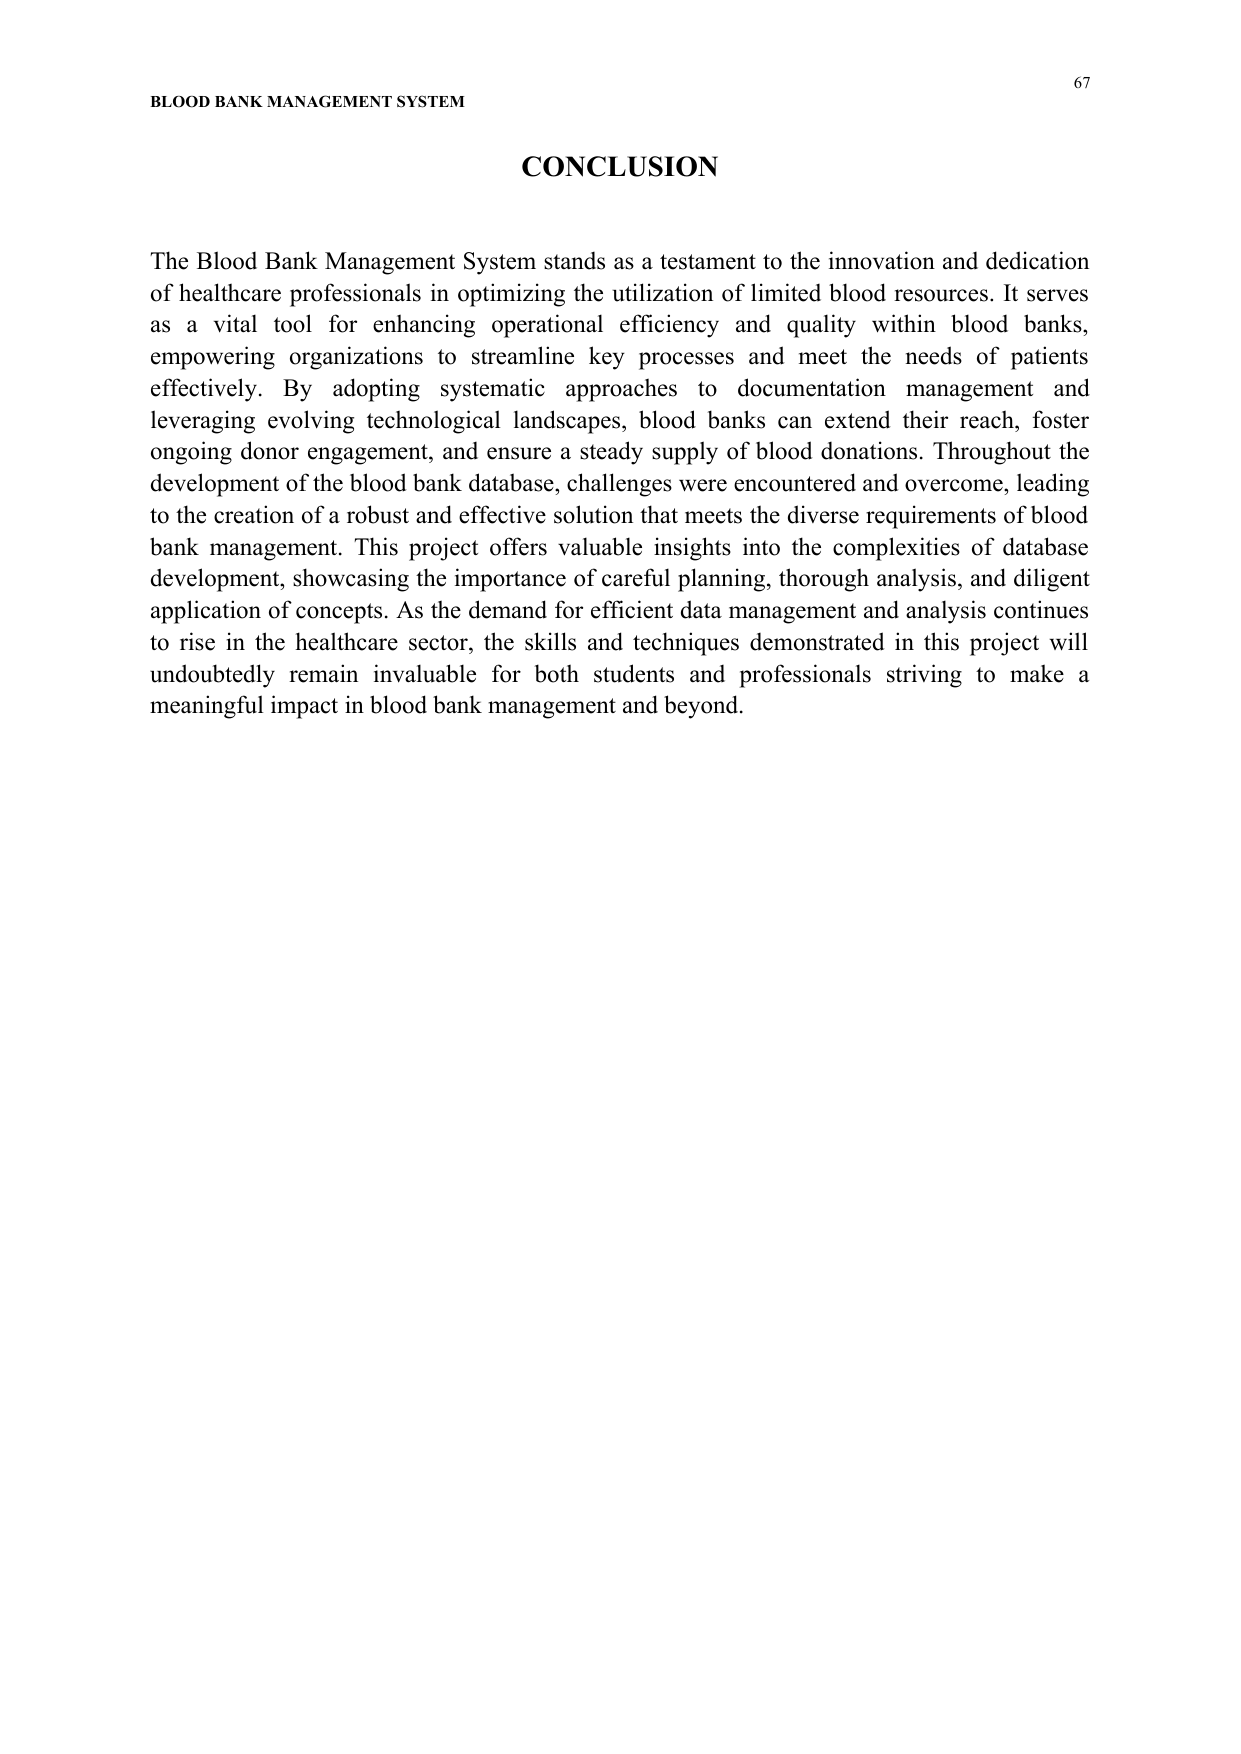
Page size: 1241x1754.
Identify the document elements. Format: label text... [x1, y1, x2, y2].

text CONCLUSION [150, 150, 1090, 182]
text The Blood Bank Management System stands as a testament to the innovation and dedication of healthcare professionals in optimizing the utilization of limited blood resources. It serves as a vital tool for enhancing operational efficiency and quality within blood banks, empowering organizations to streamline key processes and meet the needs of patients effectively. By adopting systematic approaches to documentation management and leveraging evolving technological landscapes, blood banks can extend their reach, foster ongoing donor engagement, and ensure a steady supply of blood donations. Throughout the development of the blood bank database, challenges were encountered and overcome, leading to the creation of a robust and effective solution that meets the diverse requirements of blood bank management. This project offers valuable insights into the complexities of database development, showcasing the importance of careful planning, thorough analysis, and diligent application of concepts. As the demand for efficient data management and analysis continues to rise in the healthcare sector, the skills and techniques demonstrated in this project will undoubtedly remain invaluable for both students and professionals striving to make a meaningful impact in blood bank management and beyond. [150, 247, 1090, 719]
